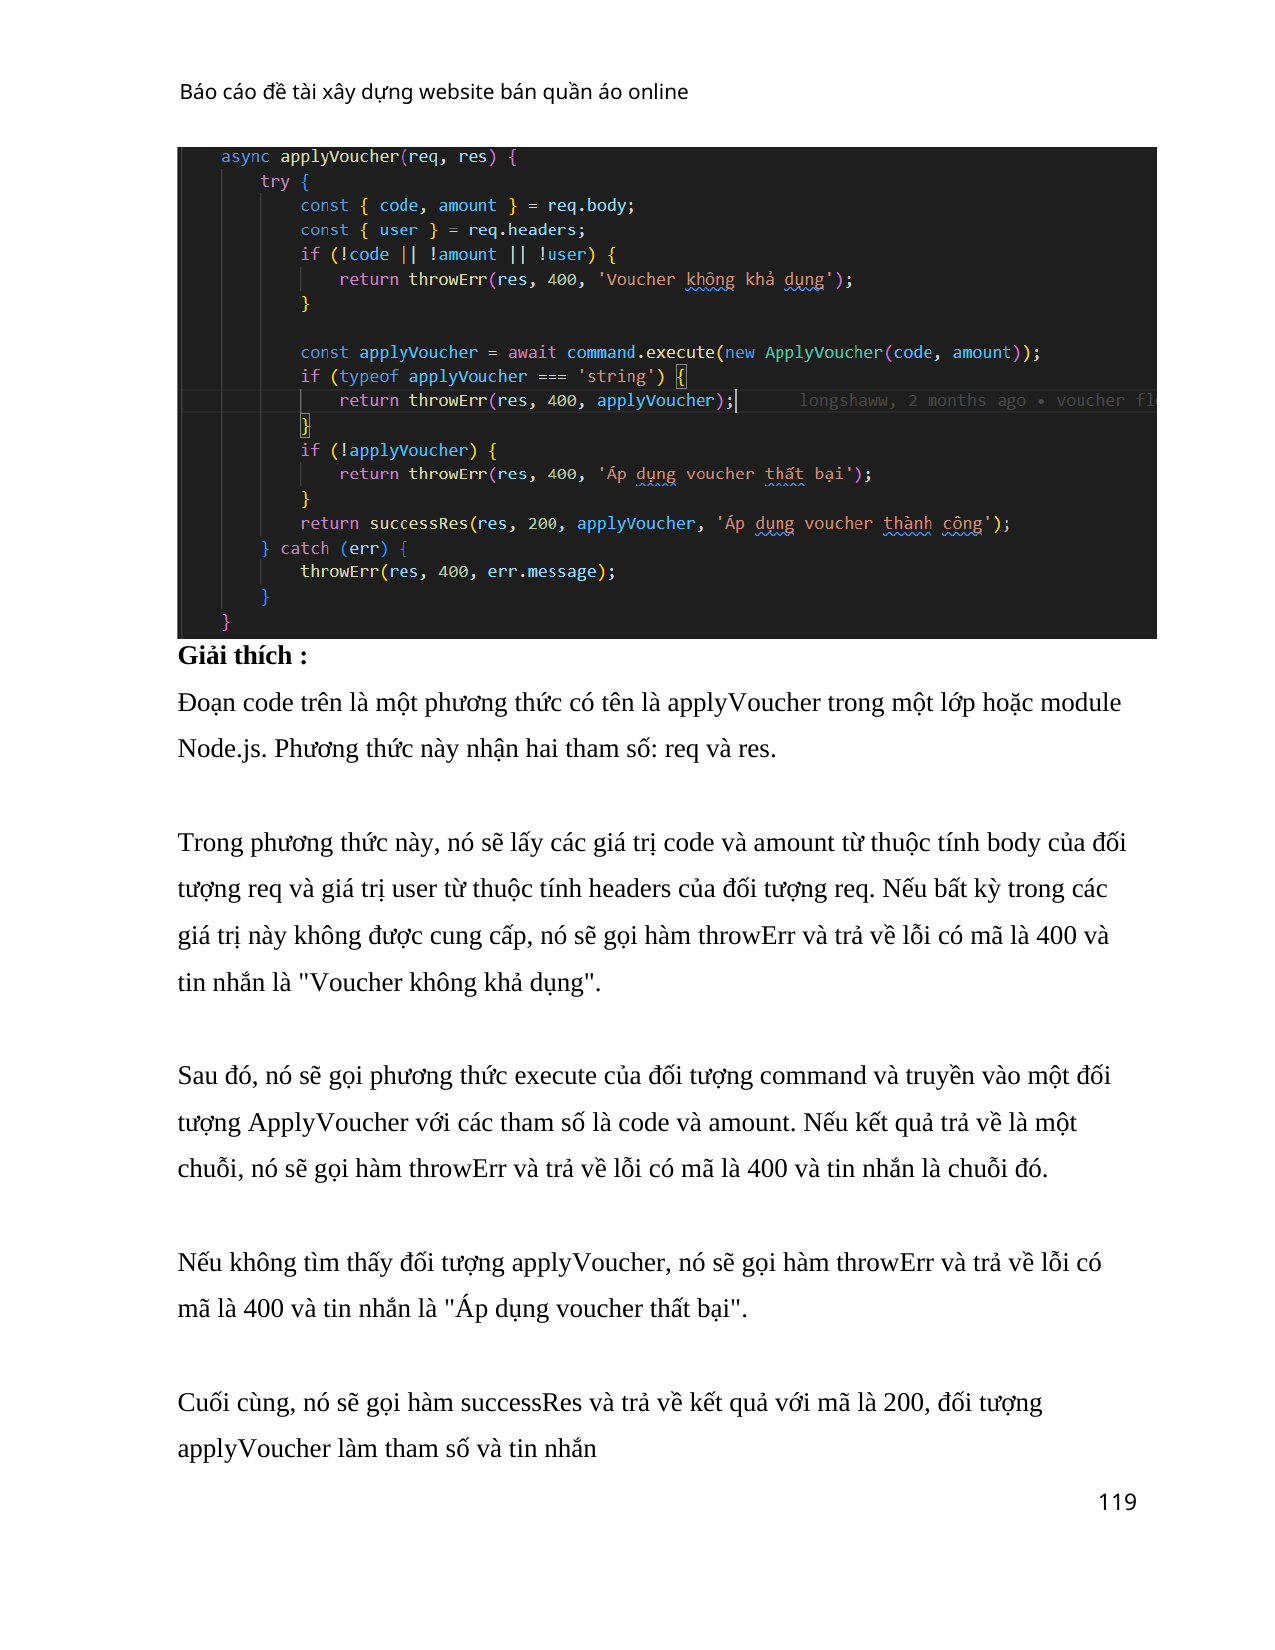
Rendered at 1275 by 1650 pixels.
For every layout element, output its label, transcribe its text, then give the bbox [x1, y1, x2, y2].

text Sau đó, nó sẽ gọi phương thức execute của đối tượng command và truyền vào một đối tượng ApplyVoucher với các tham số là code và amount. Nếu kết quả trả về là một chuỗi, nó sẽ gọi hàm throwErr và trả về lỗi có mã là 400 và tin nhắn là chuỗi đó. [177, 1059, 1137, 1183]
text Nếu không tìm thấy đối tượng applyVoucher, nó sẽ gọi hàm throwErr và trả về lỗi có mã là 400 và tin nhắn là "Áp dụng voucher thất bại". [177, 1246, 1137, 1323]
text Giải thích : Đoạn code trên là một phương thức có tên là applyVoucher trong một lớp hoặc module Node.js. Phương thức này nhận hai tham số: req và res. [177, 639, 1137, 763]
text Trong phương thức này, nó sẽ lấy các giá trị code và amount từ thuộc tính body của đối tượng req và giá trị user từ thuộc tính headers của đối tượng req. Nếu bất kỳ trong các giá trị này không được cung cấp, nó sẽ gọi hàm throwErr và trả về lỗi có mã là 400 và tin nhắn là "Voucher không khả dụng". [177, 826, 1137, 997]
text Cuối cùng, nó sẽ gọi hàm successRes và trả về kết quả với mã là 200, đối tượng applyVoucher làm tham số và tin nhắn [177, 1386, 1137, 1463]
picture [177, 147, 1157, 639]
